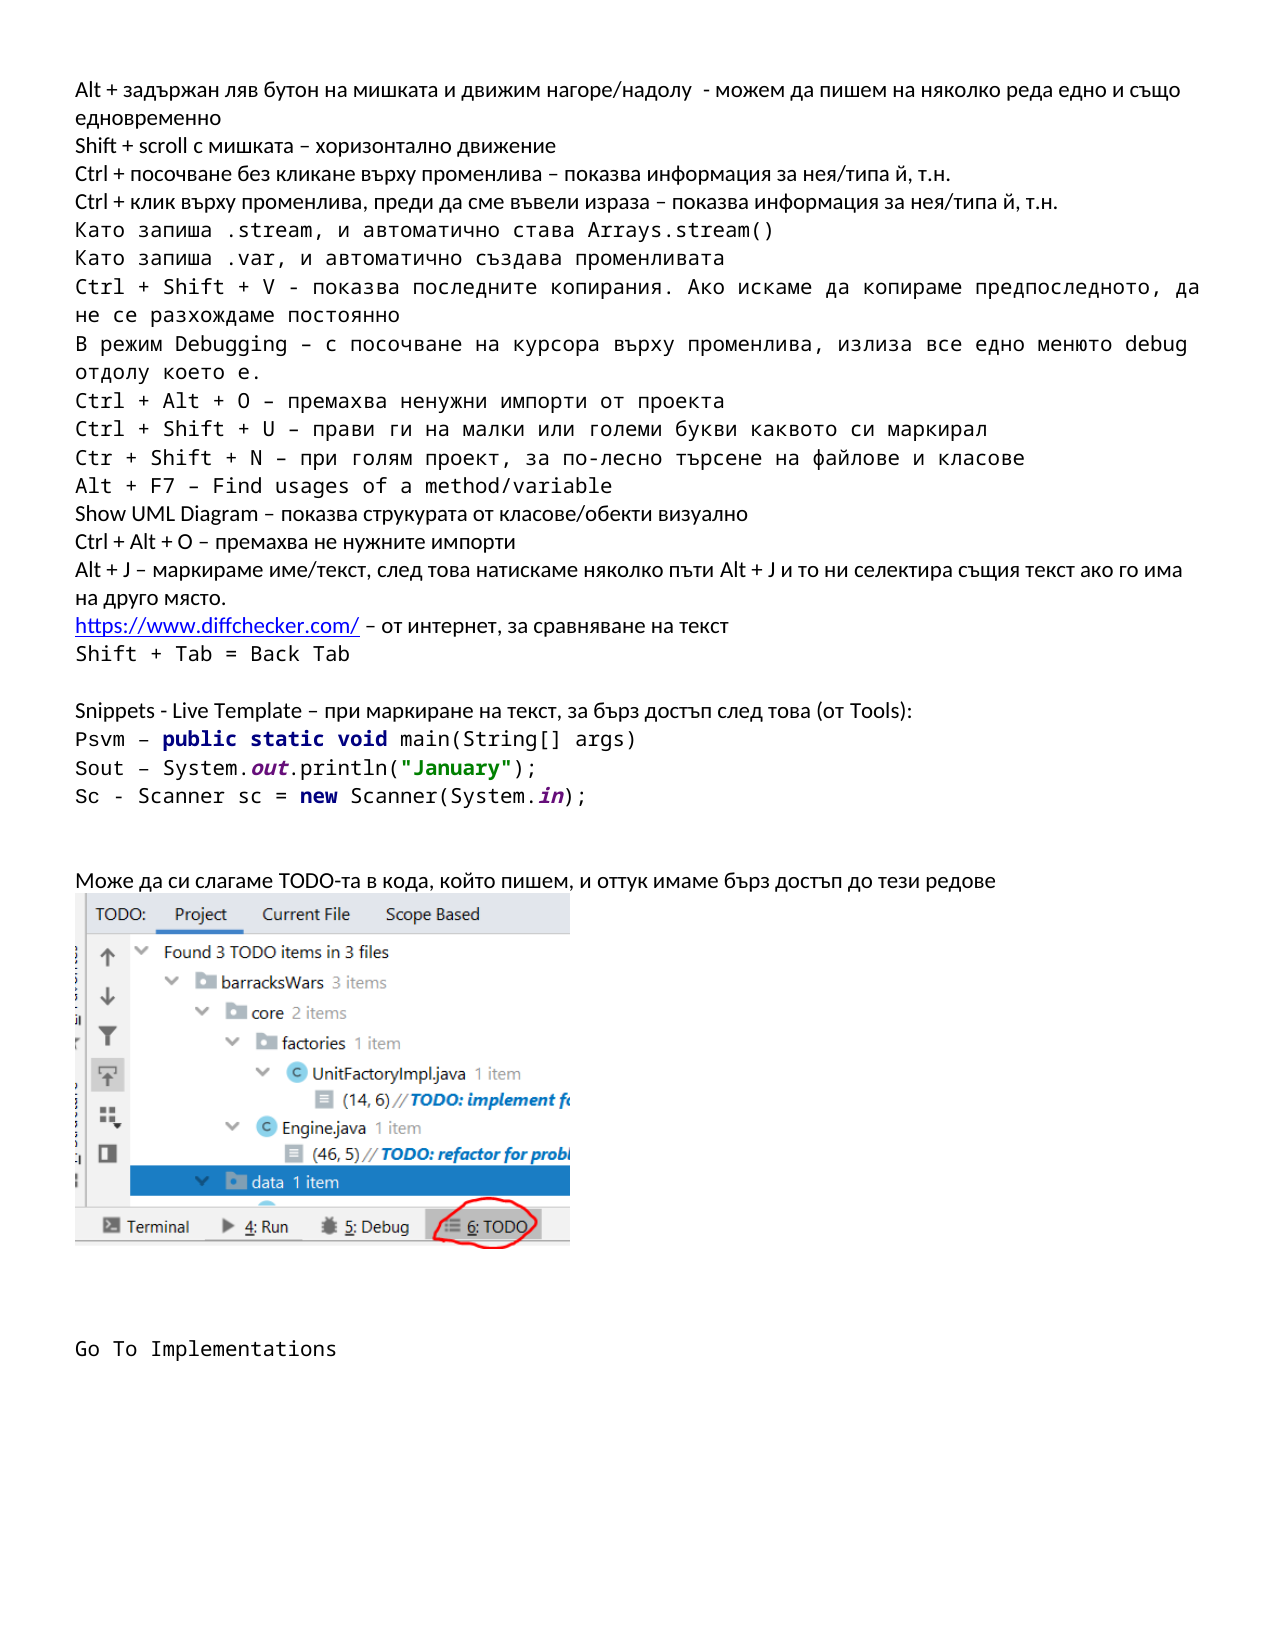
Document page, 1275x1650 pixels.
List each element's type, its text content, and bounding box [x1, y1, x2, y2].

text Ctrl + посочване без кликане върху променлива – показва информация за нея/типа й, т.н. [75, 159, 1200, 187]
text Alt + J – маркираме име/текст, след това натискаме няколко пъти Alt + J и то ни селектира същия текст ако го има на друго място. [75, 556, 1200, 612]
text Show UML Diagram – показва струкурата от класове/обекти визуално [75, 499, 1200, 527]
text Psvm – public static void main(String[] args) [75, 724, 1200, 753]
text Sc - Scanner sc = new Scanner(System.in); [75, 781, 1200, 810]
text Snippets - Live Template – при маркиране на текст, за бърз достъп след това (от Tools): [75, 696, 1200, 724]
text Ctrl + Alt + O – премахва ненужни импорти от проекта [75, 386, 1200, 414]
picture [75, 893, 570, 1249]
text Shift + scroll с мишката – хоризонтално движение [75, 131, 1200, 159]
text Може да си слагаме TODO-та в кода, който пишем, и оттук имаме бърз достъп до тези редове [75, 866, 1200, 894]
text В режим Debugging – с посочване на курсора върху променлива, излиза все едно менюто debug отдолу което е. [75, 329, 1200, 386]
text Alt + задържан ляв бутон на мишката и движим нагоре/надолу - можем да пишем на няколко реда едно и също едновременно [75, 75, 1200, 131]
text https://www.diffchecker.com/ – от интернет, за сравняване на текст [75, 612, 1200, 639]
text Alt + F7 – Find usages of a method/variable [75, 471, 1200, 499]
text Go To Implementations [75, 1334, 1200, 1363]
text Sout – System.out.println("January"); [75, 753, 1200, 781]
text Ctr + Shift + N – при голям проект, за по-лесно търсене на файлове и класове [75, 443, 1200, 471]
text Shift + Tab = Back Tab [75, 639, 1200, 668]
text Ctrl + Alt + O – премахва не нужните импорти [75, 527, 1200, 556]
text Ctrl + Shift + U – прави ги на малки или големи букви каквото си маркирал [75, 414, 1200, 443]
text Като запиша .stream, и автоматично става Arrays.stream() [75, 215, 1200, 243]
text Като запиша .var, и автоматично създава променливата [75, 243, 1200, 272]
text Ctrl + клик върху променлива, преди да сме въвели израза – показва информация за нея/типа й, т.н. [75, 187, 1200, 215]
text Ctrl + Shift + V - показва последните копирания. Ако искаме да копираме предпоследното, да не се разхождаме постоянно [75, 272, 1200, 329]
